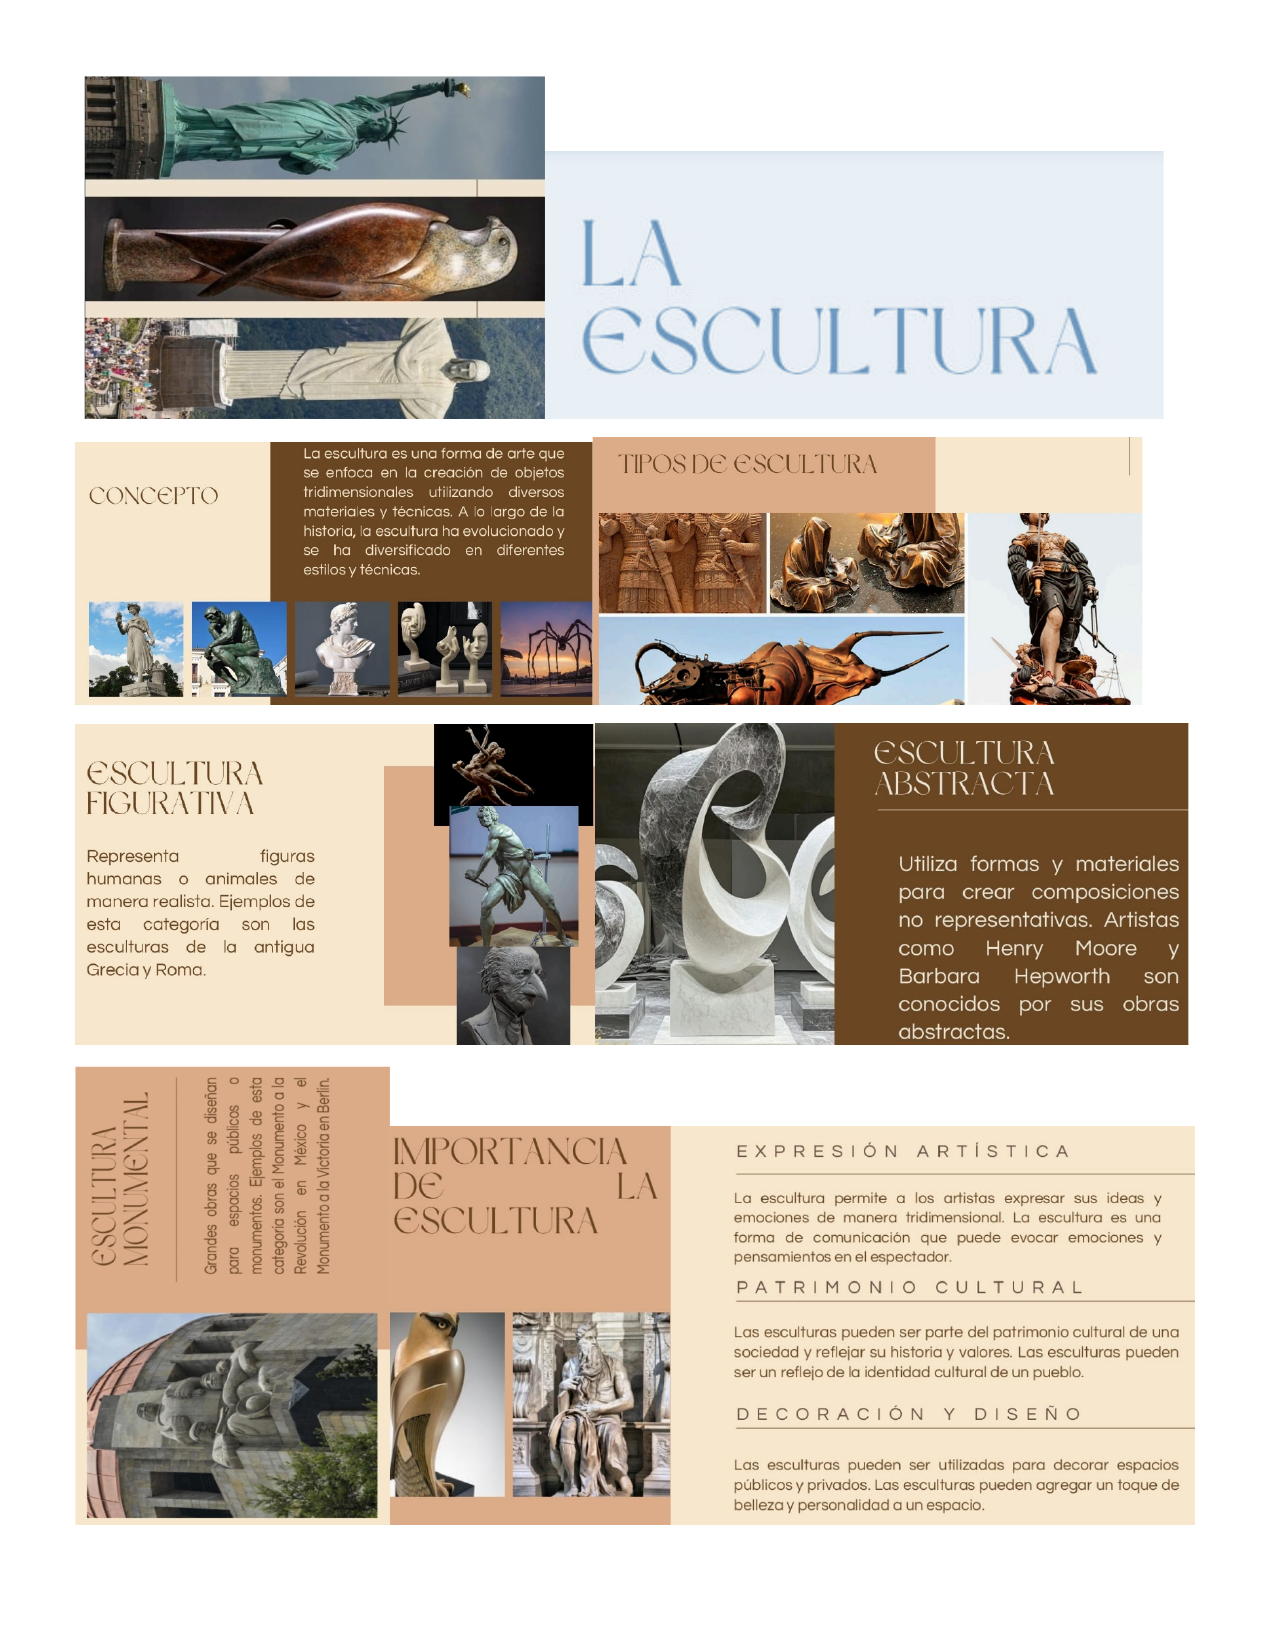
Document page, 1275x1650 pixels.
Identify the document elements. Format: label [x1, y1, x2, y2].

picture [75, 723, 1189, 1045]
picture [76, 1067, 1195, 1525]
picture [85, 77, 545, 419]
picture [75, 437, 1143, 705]
